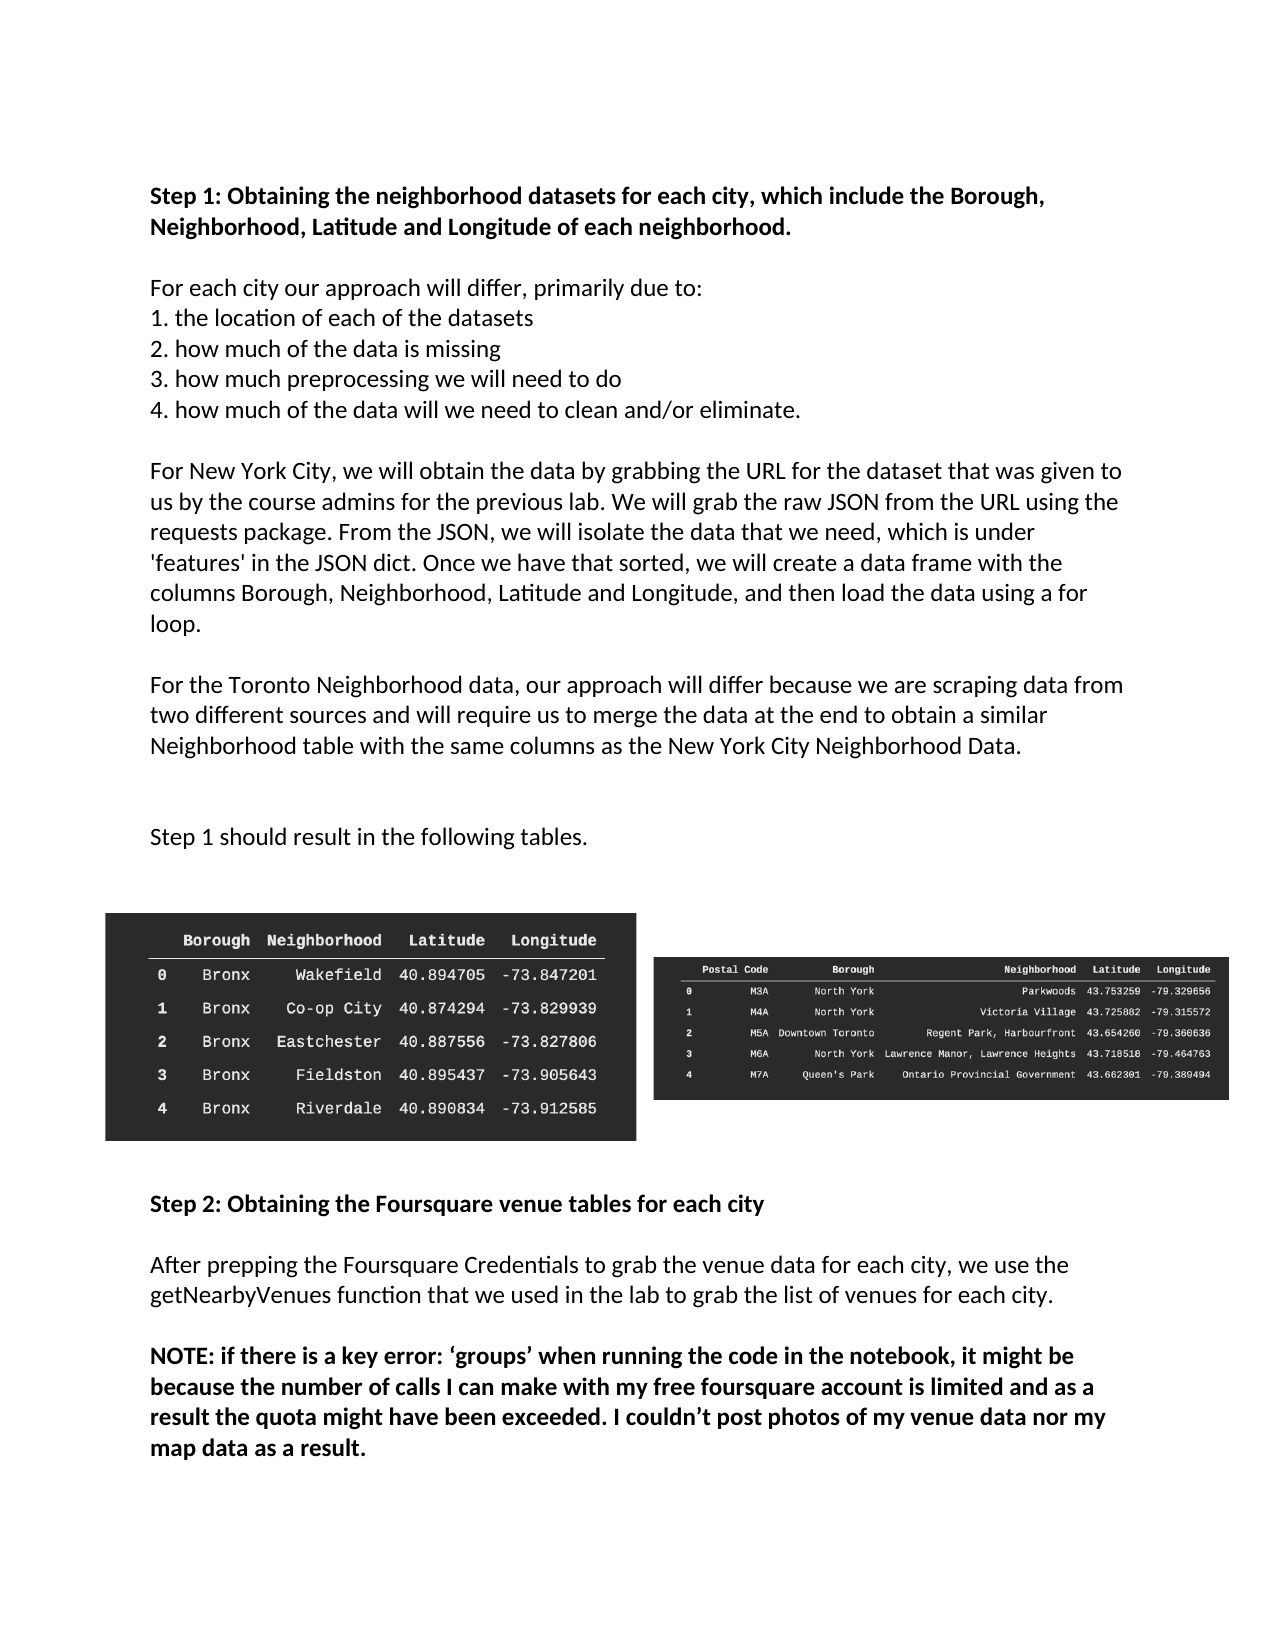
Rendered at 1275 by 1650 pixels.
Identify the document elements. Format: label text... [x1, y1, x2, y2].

text For each city our approach will differ, primarily due to: [150, 272, 1125, 303]
text 3. how much preprocessing we will need to do [150, 364, 1125, 394]
text Step 2: Obtaining the Foursquare venue tables for each city [150, 1188, 1125, 1218]
picture [653, 957, 1229, 1100]
text Step 1 should result in the following tables. [150, 821, 1125, 852]
text NOTE: if there is a key error: ‘groups’ when running the code in the notebook, it might be because the number of calls I can make with my free foursquare account is limited and as a result the quota might have been exceeded. I couldn’t post photos of my venue data nor my map data as a result. [150, 1340, 1125, 1462]
text For New York City, we will obtain the data by grabbing the URL for the dataset that was given to us by the course admins for the previous lab. We will grab the raw JSON from the URL using the requests package. From the JSON, we will isolate the data that we need, which is under 'features' in the JSON dict. Once we have that sorted, we will create a data frame with the columns Borough, Neighborhood, Latitude and Longitude, and then load the data using a for loop. [150, 455, 1125, 638]
text Step 1: Obtaining the neighborhood datasets for each city, which include the Borough, Neighborhood, Latitude and Longitude of each neighborhood. [150, 181, 1125, 242]
text For the Toronto Neighborhood data, our approach will differ because we are scraping data from two different sources and will require us to merge the data at the end to obtain a similar Neighborhood table with the same columns as the New York City Neighborhood Data. [150, 669, 1125, 760]
text 4. how much of the data will we need to clean and/or eliminate. [150, 394, 1125, 425]
picture [105, 913, 637, 1141]
text 1. the location of each of the datasets [150, 303, 1125, 333]
text 2. how much of the data is missing [150, 333, 1125, 364]
text After prepping the Foursquare Credentials to grab the venue data for each city, we use the getNearbyVenues function that we used in the lab to grab the list of venues for each city. [150, 1249, 1125, 1310]
